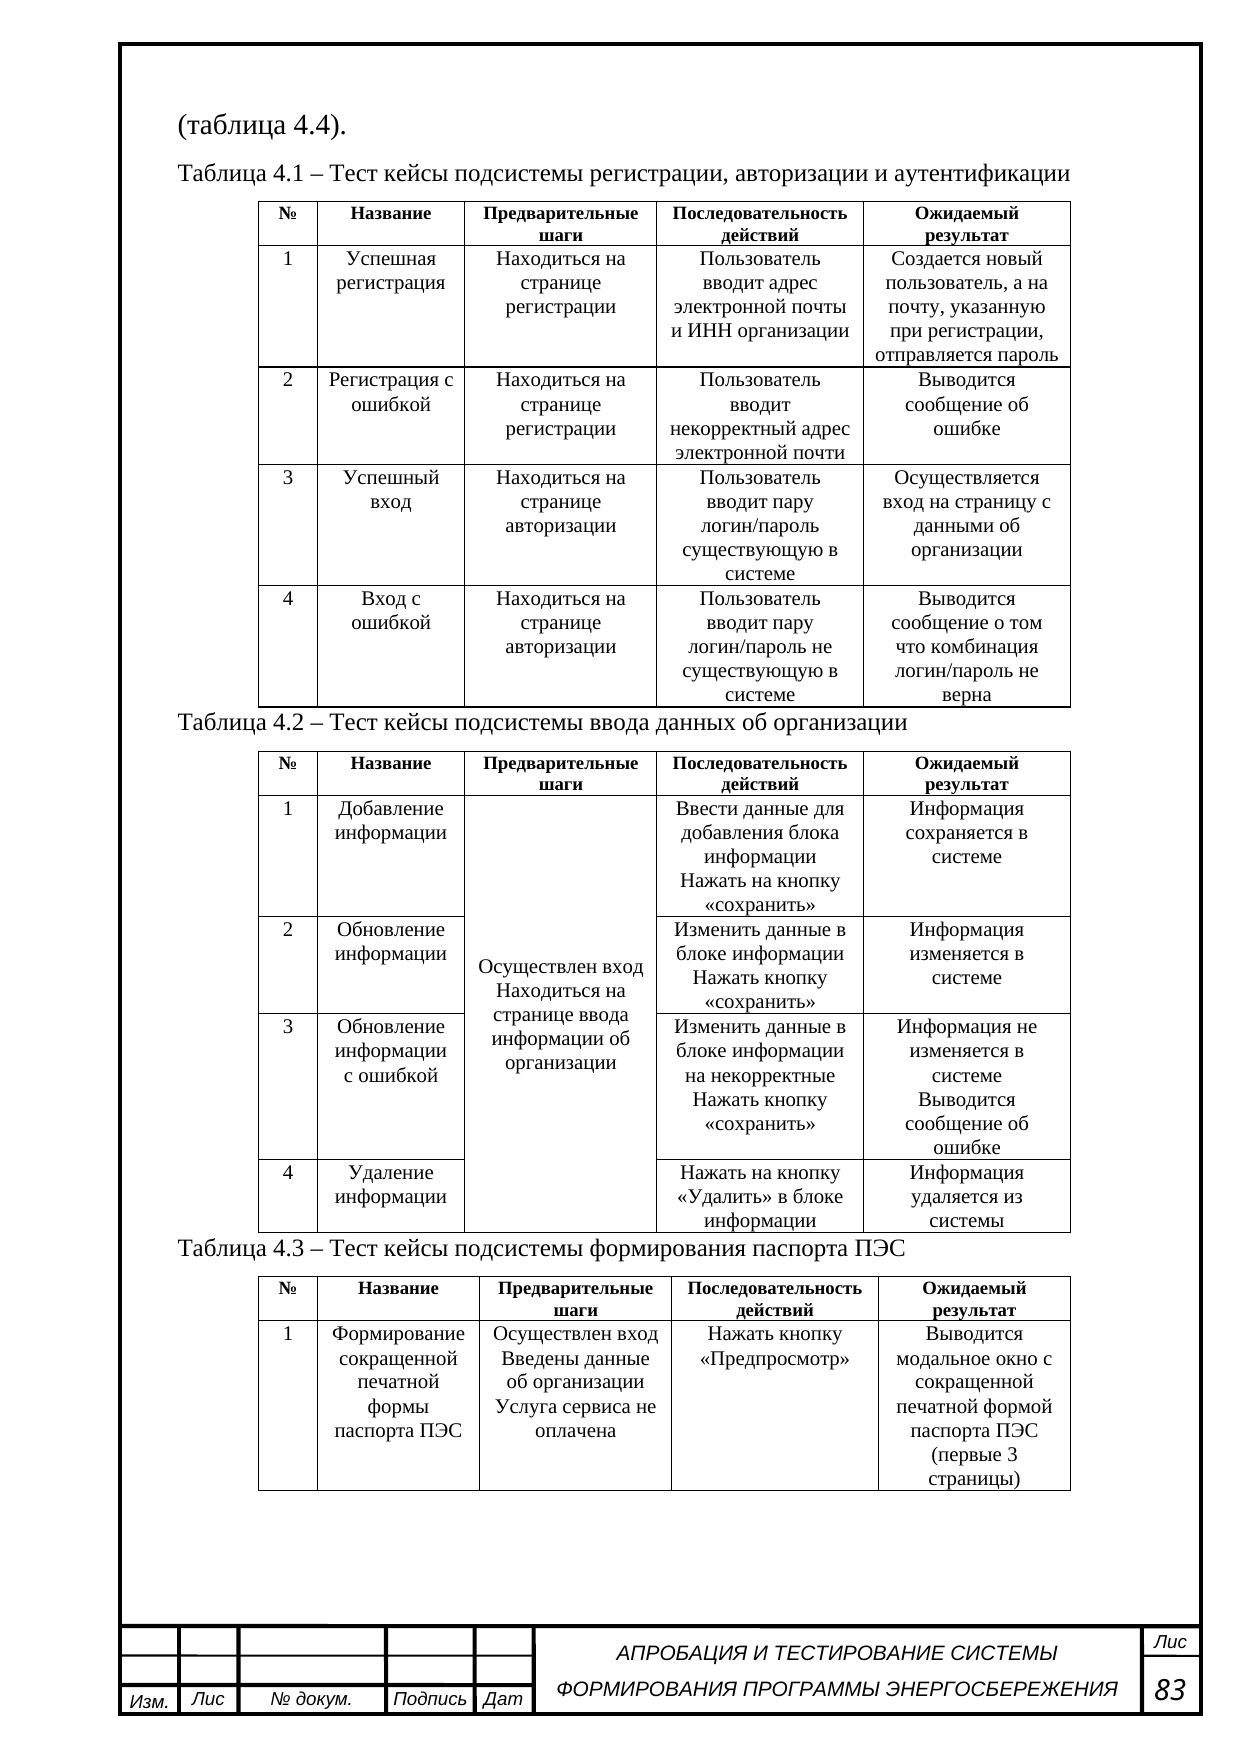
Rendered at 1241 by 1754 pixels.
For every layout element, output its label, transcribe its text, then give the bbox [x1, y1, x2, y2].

table_cell 3 [259, 1014, 317, 1159]
table_header Название [318, 1277, 479, 1320]
table_cell 1 [259, 246, 317, 366]
text Таблица 4.2 – Тест кейсы подсистемы ввода данных об организации [177, 707, 1152, 736]
table_header Ожидаемый результат [879, 1277, 1070, 1320]
table_header Предварительные шаги [465, 752, 656, 795]
table_cell Информация не изменяется в системе Выводится сообщение об ошибке [864, 1014, 1070, 1159]
table_cell 4 [259, 586, 317, 706]
table_header Ожидаемый результат [864, 752, 1070, 795]
table_cell Удаление информации [318, 1160, 464, 1232]
table_header № [259, 202, 317, 245]
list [177, 107, 1152, 141]
table_cell 2 [259, 368, 317, 464]
table_cell Информация удаляется из системы [864, 1160, 1070, 1232]
table_cell Пользователь вводит пару логин/пароль существующую в системе [657, 465, 863, 585]
table_cell Находиться на странице авторизации [465, 586, 656, 706]
table_cell Обновление информации с ошибкой [318, 1014, 464, 1159]
table_header № [259, 752, 317, 795]
table_cell Находиться на странице регистрации [465, 246, 656, 366]
table_cell Находиться на странице регистрации [465, 368, 656, 464]
table_cell Пользователь вводит пару логин/пароль не существующую в системе [657, 586, 863, 706]
table_header Предварительные шаги [465, 202, 656, 245]
table_cell Добавление информации [318, 796, 464, 916]
table_header Название [318, 202, 464, 245]
table_cell 3 [259, 465, 317, 585]
table_cell Пользователь вводит некорректный адрес электронной почти [657, 368, 863, 464]
table_header № [259, 1277, 317, 1320]
table_header Предварительные шаги [480, 1277, 671, 1320]
table_cell Пользователь вводит адрес электронной почты и ИНН организации [657, 246, 863, 366]
table_cell Формирование сокращенной печатной формы паспорта ПЭС [318, 1321, 479, 1490]
table_header Последовательность действий [672, 1277, 878, 1320]
table_cell Информация сохраняется в системе [864, 796, 1070, 916]
table_cell Выводится сообщение о том что комбинация логин/пароль не верна [864, 586, 1070, 706]
table_cell Регистрация с ошибкой [318, 368, 464, 464]
table_cell Нажать на кнопку «Удалить» в блоке информации [657, 1160, 863, 1232]
table_cell Находиться на странице авторизации [465, 465, 656, 585]
table_header Последовательность действий [657, 752, 863, 795]
table_cell Успешный вход [318, 465, 464, 585]
table_header Ожидаемый результат [864, 202, 1070, 245]
table_header Название [318, 752, 464, 795]
table_cell Осуществлен вход Находиться на странице ввода информации об организации [465, 796, 656, 1232]
table_cell Выводится модальное окно с сокращенной печатной формой паспорта ПЭС (первые 3 страницы) [879, 1321, 1070, 1490]
table_cell Ввести данные для добавления блока информации Нажать на кнопку «сохранить» [657, 796, 863, 916]
table_cell Обновление информации [318, 917, 464, 1013]
table_cell Нажать кнопку «Предпросмотр» [672, 1321, 878, 1490]
table_cell Вход с ошибкой [318, 586, 464, 706]
table_cell Создается новый пользователь, а на почту, указанную при регистрации, отправляется пароль [864, 246, 1070, 366]
table_cell Изменить данные в блоке информации на некорректные Нажать кнопку «сохранить» [657, 1014, 863, 1159]
table_cell 4 [259, 1160, 317, 1232]
table_cell 1 [259, 796, 317, 916]
table_cell Успешная регистрация [318, 246, 464, 366]
table_header Последовательность действий [657, 202, 863, 245]
table_cell 1 [259, 1321, 317, 1490]
table_cell Изменить данные в блоке информации Нажать кнопку «сохранить» [657, 917, 863, 1013]
text Таблица 4.3 – Тест кейсы подсистемы формирования паспорта ПЭС [177, 1233, 1152, 1262]
text Таблица 4.1 – Тест кейсы подсистемы регистрации, авторизации и аутентификации [177, 158, 1152, 186]
table_cell Осуществлен вход Введены данные об организации Услуга сервиса не оплачена [480, 1321, 671, 1490]
table_cell 2 [259, 917, 317, 1013]
table_cell Осуществляется вход на страницу с данными об организации [864, 465, 1070, 585]
table_cell Выводится сообщение об ошибке [864, 368, 1070, 464]
table_cell Информация изменяется в системе [864, 917, 1070, 1013]
